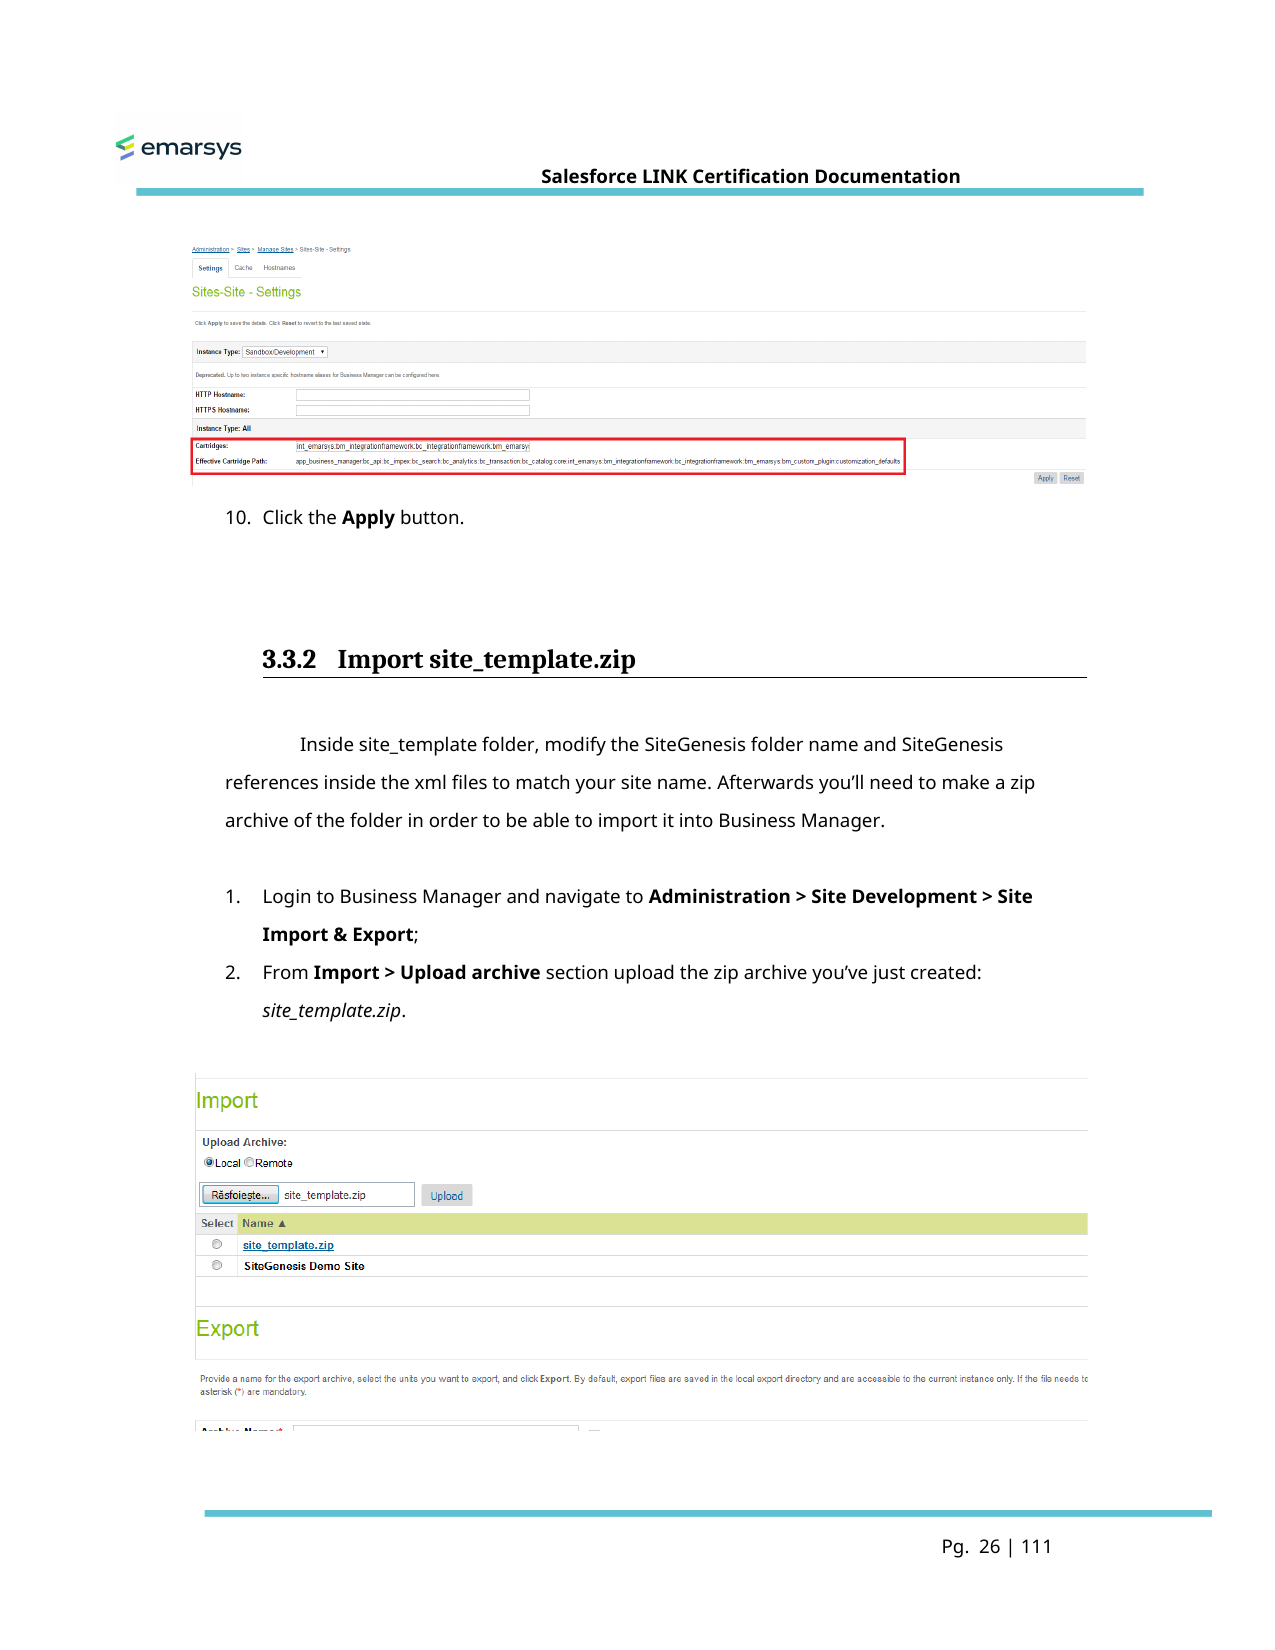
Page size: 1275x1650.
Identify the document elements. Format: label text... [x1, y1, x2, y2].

text Inside site_template folder, modify the SiteGenesis folder name and SiteGenesis references inside the xml files to match your site name. Afterwards you’ll need to make a zip archive of the folder in order to be able to import it into Business Manager. [225, 731, 1087, 833]
picture [204, 1510, 1212, 1517]
subtitle Import site_template.zip [262, 644, 1087, 678]
list From Import > Upload archive section upload the zip archive you’ve just created: site_template.zip. [225, 959, 1087, 1023]
list Click the Apply button. [225, 505, 1087, 530]
picture [136, 188, 1144, 196]
list Login to Business Manager and navigate to Administration > Site Development > Site Import & Export; [225, 883, 1087, 947]
picture [187, 243, 1088, 486]
picture [113, 111, 244, 184]
